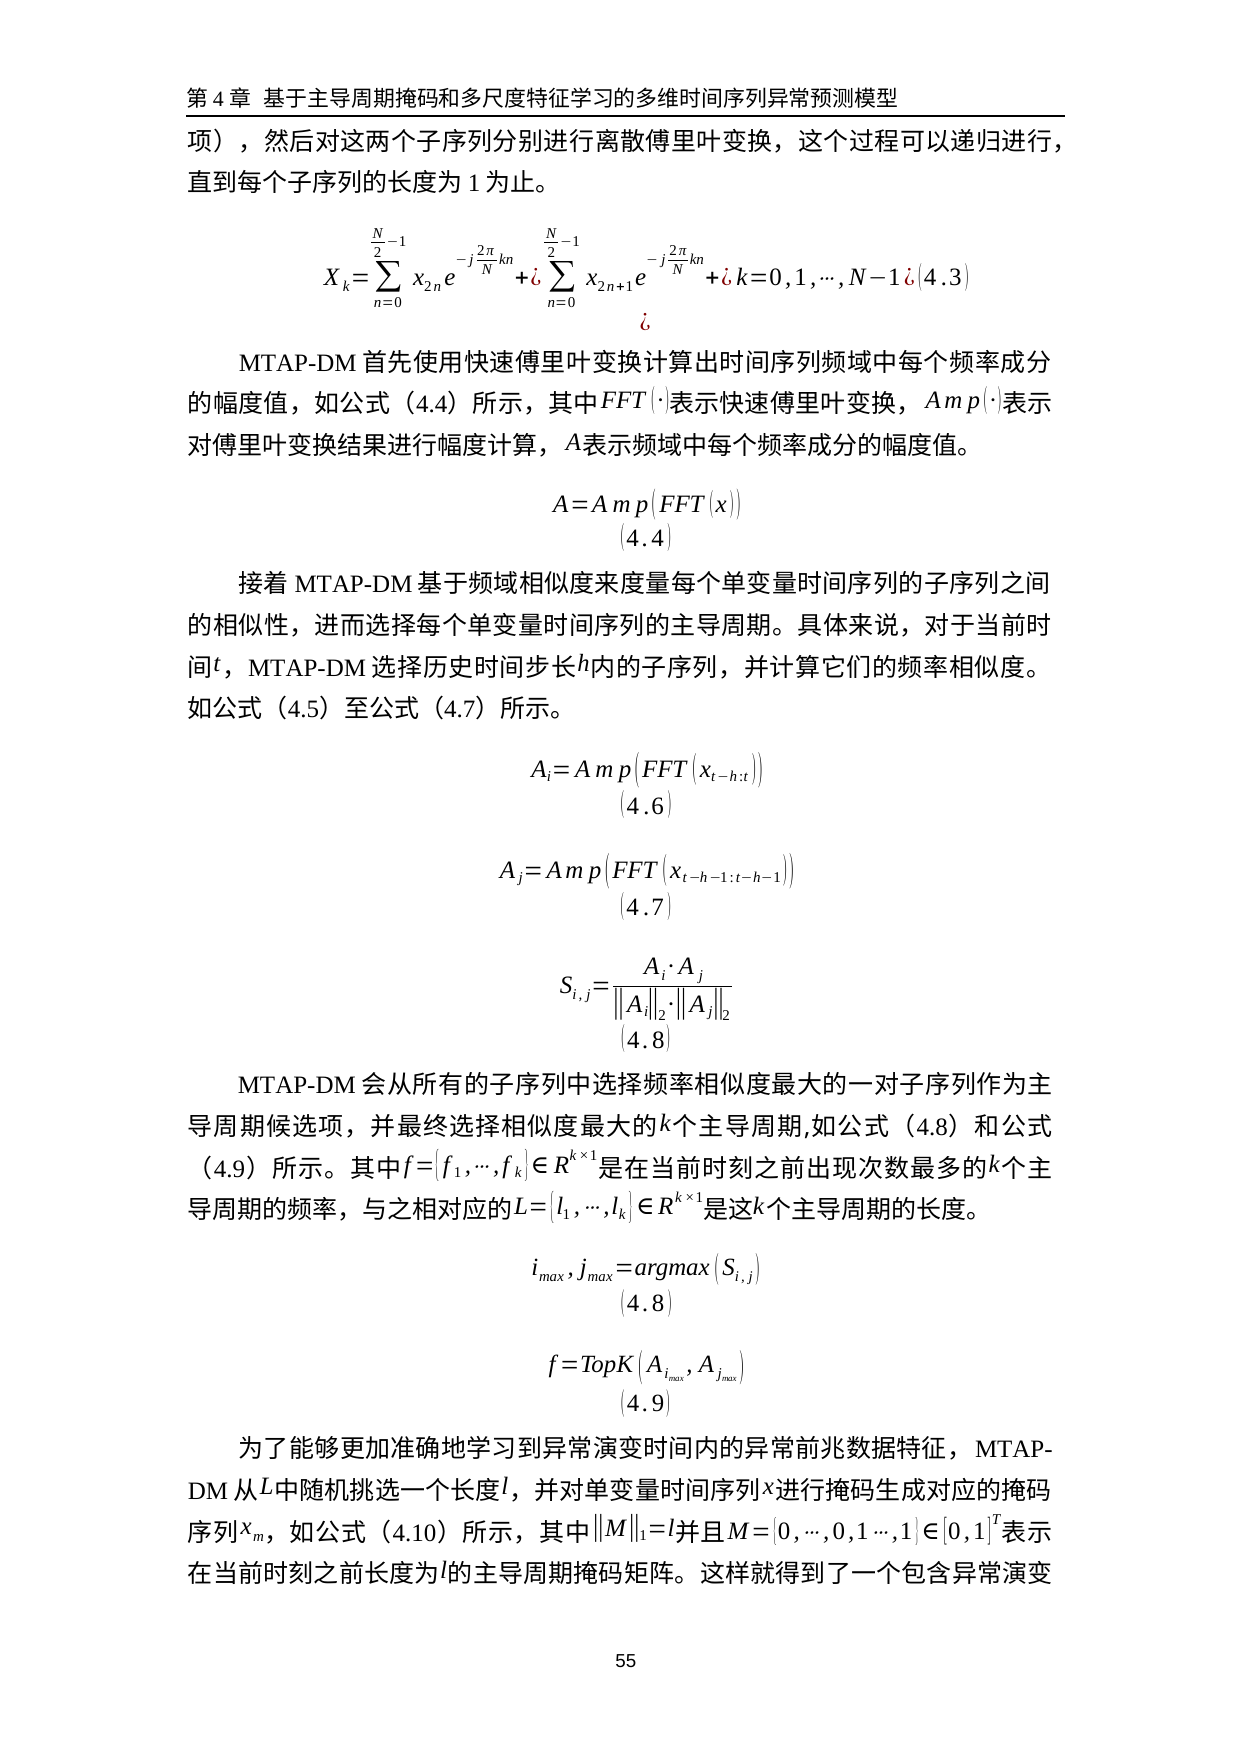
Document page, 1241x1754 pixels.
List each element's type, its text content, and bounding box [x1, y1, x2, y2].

text MTAP-DM首先使用快速傅里叶变换计算出时间序列频域中每个频率成分的幅度值，如公式（4.4）所示，其中表示快速傅里叶变换，表示对傅里叶变换结果进行幅度计算，表示频域中每个频率成分的幅度值。 [188, 338, 1053, 463]
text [188, 117, 1053, 200]
text MTAP-DM会从所有的子序列中选择频率相似度最大的一对子序列作为主导周期候选项，并最终选择相似度最大的个主导周期,如公式（4.8）和公式（4.9）所示。其中是在当前时刻之前出现次数最多的个主导周期的频率，与之相对应的是这个主导周期的长度。 [188, 1061, 1053, 1227]
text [188, 1424, 1053, 1591]
text 接着MTAP-DM基于频域相似度来度量每个单变量时间序列的子序列之间的相似性，进而选择每个单变量时间序列的主导周期。具体来说，对于当前时间，MTAP-DM选择历史时间步长内的子序列，并计算它们的频率相似度。如公式（4.5）至公式（4.7）所示。 [188, 559, 1053, 726]
